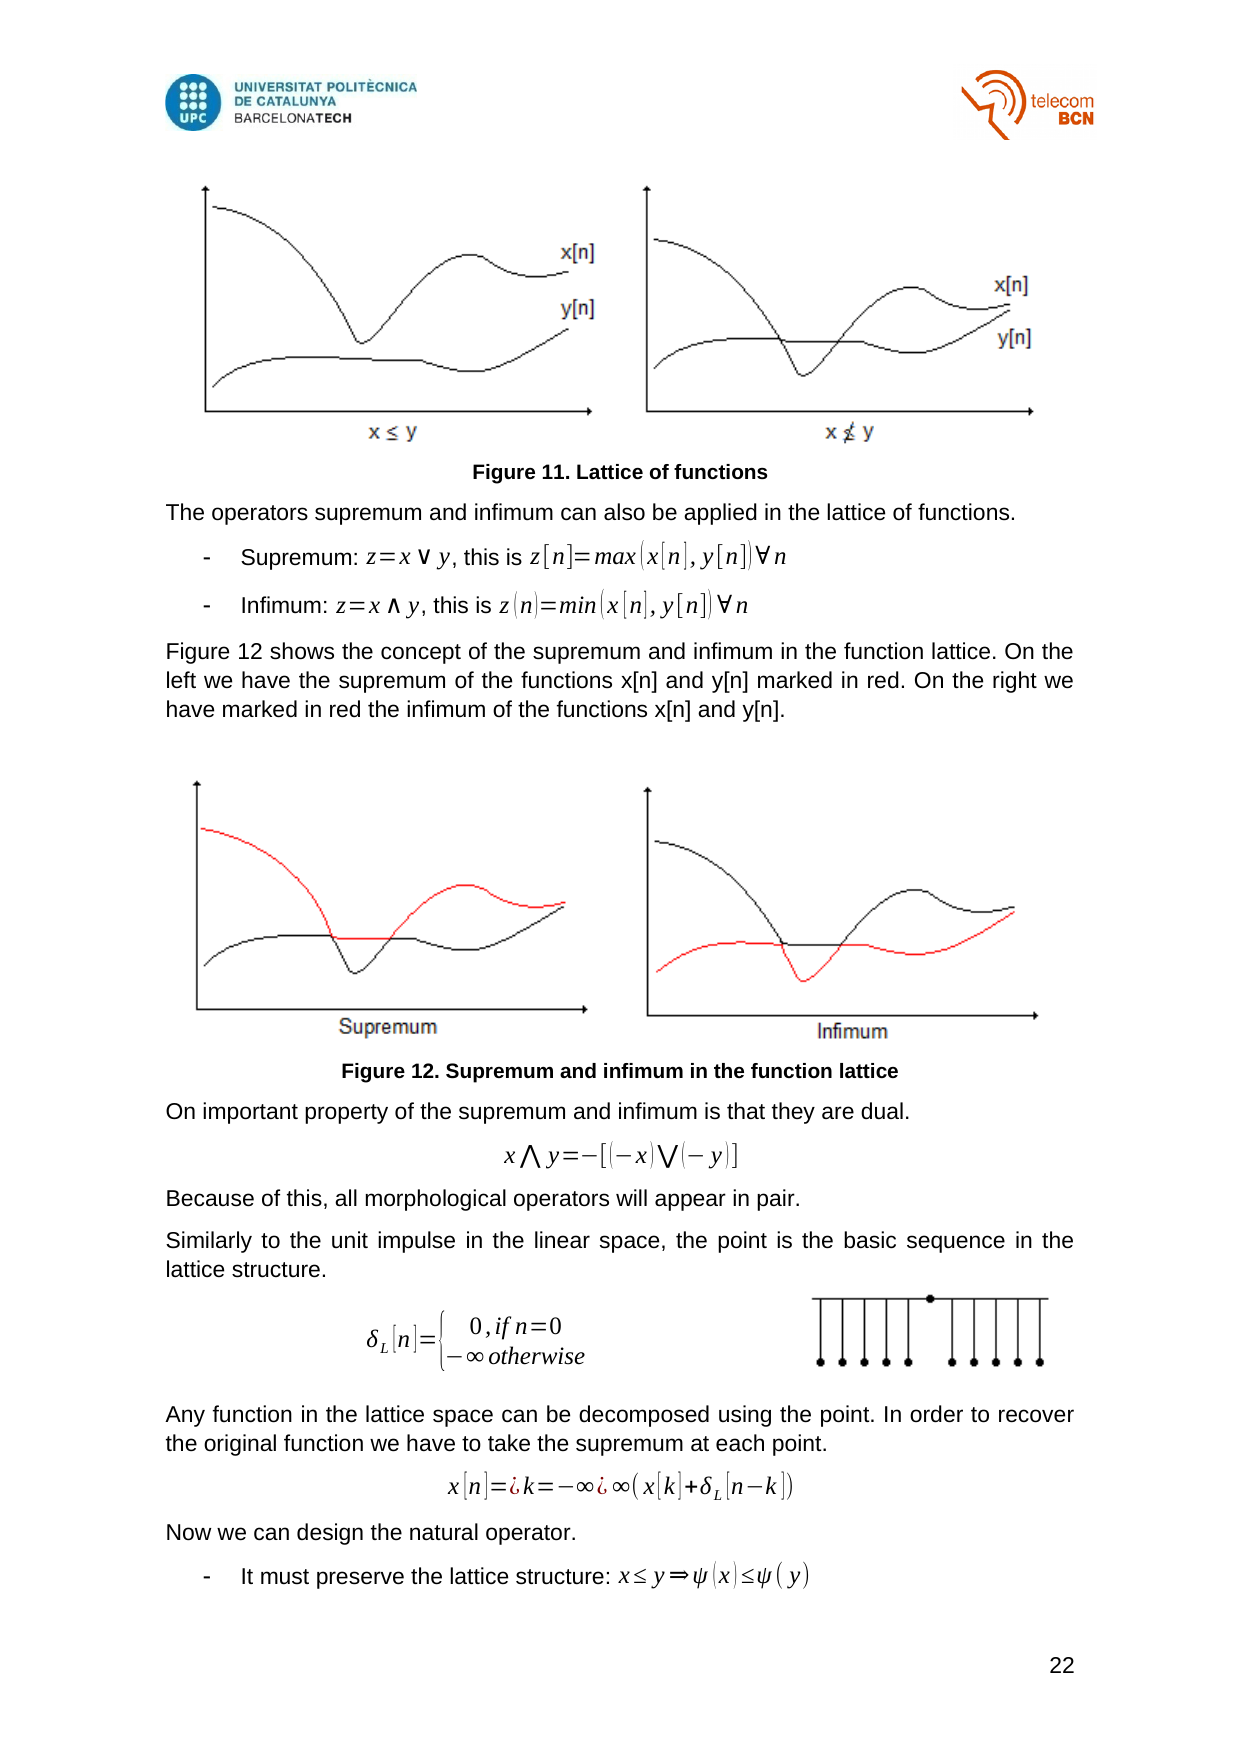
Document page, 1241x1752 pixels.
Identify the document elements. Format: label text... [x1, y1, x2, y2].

text Now we can design the natural operator. [165, 1519, 1075, 1545]
text Similarly to the unit impulse in the linear space, the point is the basic sequence in the lattice structure. [165, 1227, 1075, 1282]
picture [806, 1292, 1055, 1370]
list It must preserve the lattice structure: [203, 1560, 1075, 1591]
picture [192, 177, 1049, 445]
text Figure 12 shows the concept of the supremum and infimum in the function lattice. On the left we have the supremum of the functions x[n] and y[n] marked in red. On the right we have marked in red the infimum of the functions x[n] and y[n]. [165, 638, 1075, 722]
text Any function in the lattice space can be decomposed using the point. In order to recover the original function we have to take the supremum at each point. [165, 1401, 1075, 1456]
list Supremum: , this is [203, 540, 1075, 574]
text Because of this, all morphological operators will appear in pair. [165, 1185, 1075, 1212]
text The operators supremum and infimum can also be applied in the lattice of functions. [165, 498, 1075, 525]
text On important property of the supremum and infimum is that they are dual. [165, 1098, 1075, 1124]
picture [952, 64, 1097, 140]
picture [187, 778, 1054, 1045]
picture [165, 74, 417, 131]
list Infimum: , this is [203, 589, 1075, 623]
